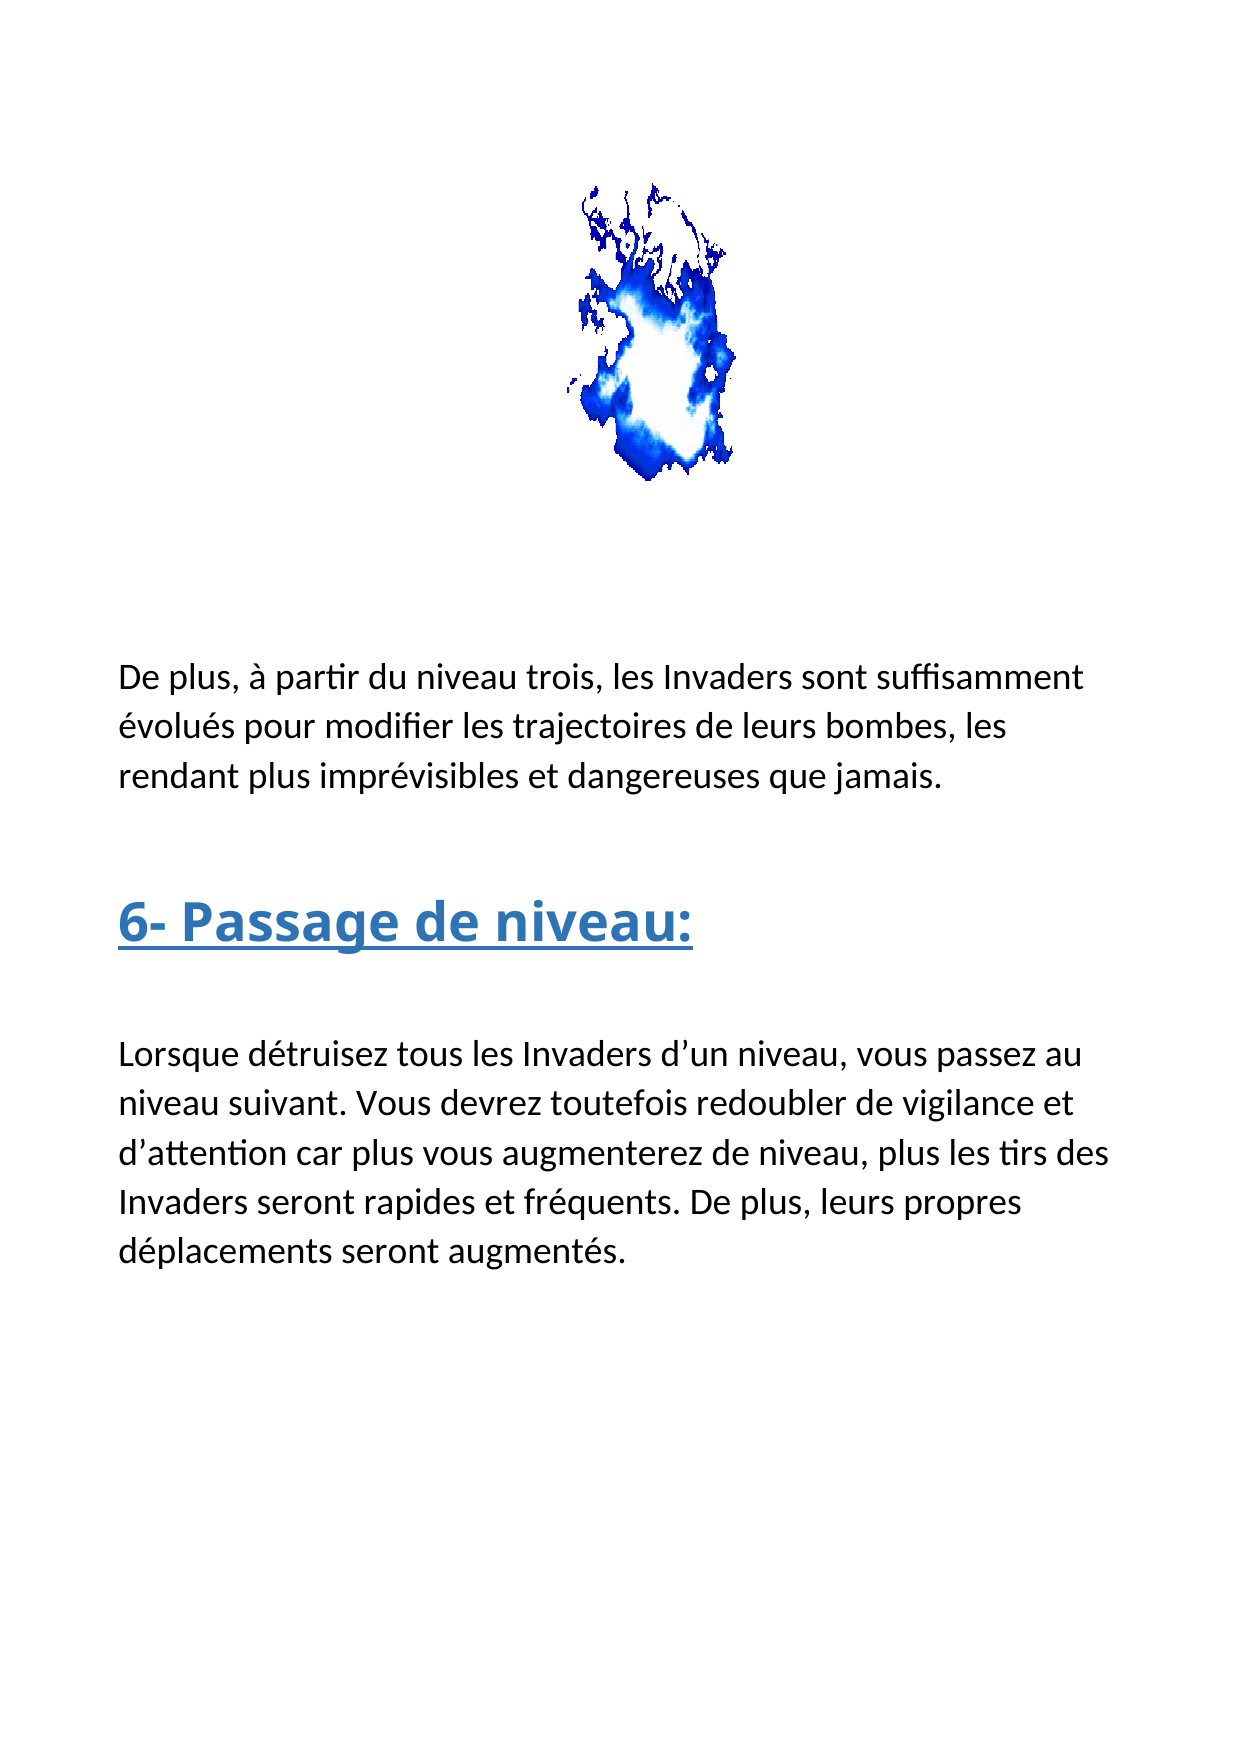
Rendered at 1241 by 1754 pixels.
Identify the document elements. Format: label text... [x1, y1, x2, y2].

subtitle 6- Passage de niveau: [118, 884, 1122, 958]
text De plus, à partir du niveau trois, les Invaders sont suffisamment évolués pour modifier les trajectoires de leurs bombes, les rendant plus imprévisibles et dangereuses que jamais. [118, 653, 1122, 797]
picture [542, 118, 773, 519]
text Lorsque détruisez tous les Invaders d’un niveau, vous passez au niveau suivant. Vous devrez toutefois redoubler de vigilance et d’attention car plus vous augmenterez de niveau, plus les tirs des Invaders seront rapides et fréquents. De plus, leurs propres déplacements seront augmentés. [118, 1029, 1122, 1273]
